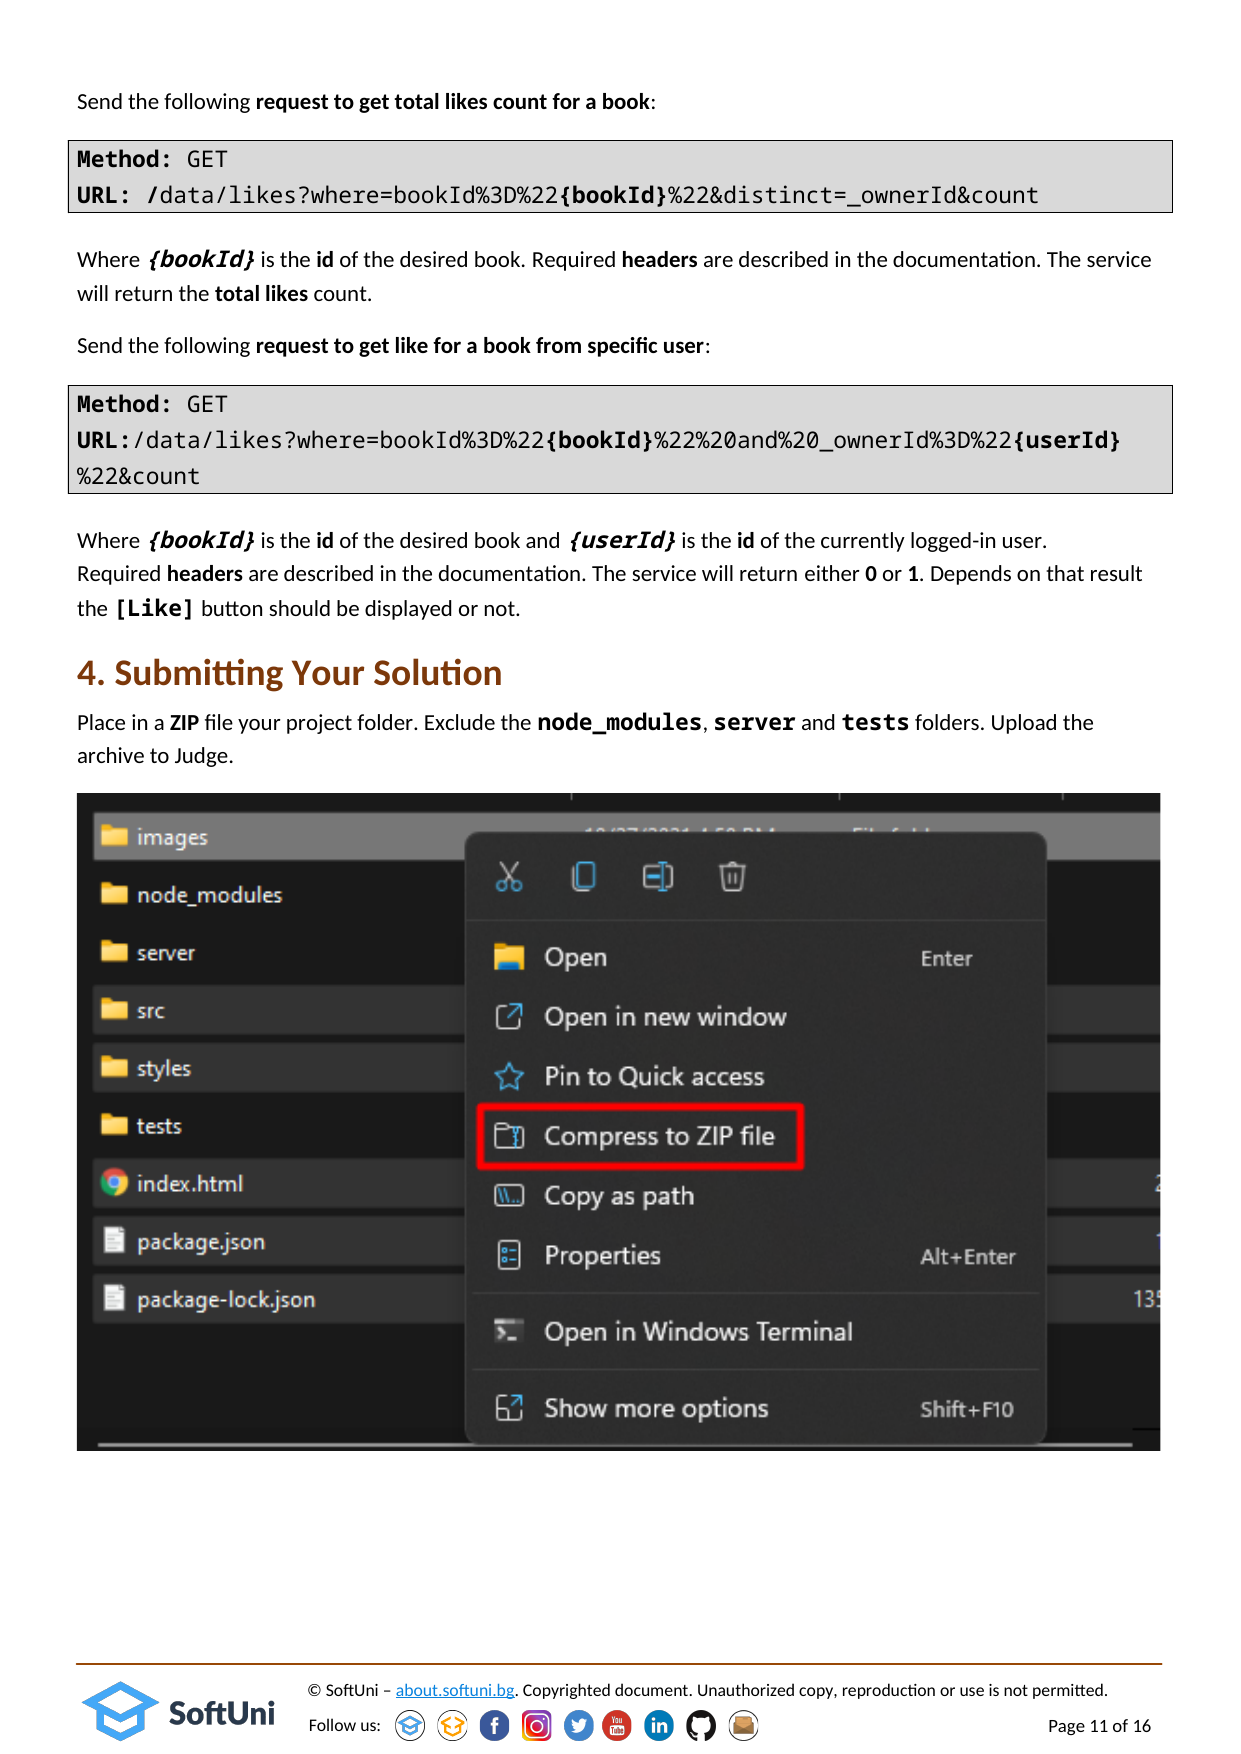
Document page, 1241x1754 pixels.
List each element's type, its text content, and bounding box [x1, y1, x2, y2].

text Place in a ZIP file your project folder. Exclude the node_modules, server and tests folders. Upload the archive to Judge. [77, 706, 1163, 769]
picture [75, 1676, 281, 1747]
text URL: /data/likes?where=bookId%3D%22{bookId}%22&distinct=_ownerId&count [69, 176, 1172, 212]
text Send the following request to get like for a book from specific user: [77, 332, 1163, 360]
picture [658, 1723, 667, 1732]
text Where {bookId} is the id of the desired book and {userId} is the id of the currently logged-in user. Required headers are described in the documentation. The service will return either 0 or 1. Depends on that result the [Like] button should be displayed or not. [77, 524, 1163, 623]
text URL:/data/likes?where=bookId%3D%22{bookId}%22%20and%20_ownerId%3D%22{userId}%22&count [69, 421, 1172, 493]
picture [437, 1710, 468, 1741]
picture [644, 1710, 653, 1719]
picture [686, 1710, 716, 1741]
picture [76, 793, 1161, 1451]
picture [728, 1710, 759, 1741]
picture [564, 1710, 594, 1741]
picture [479, 1710, 510, 1741]
text Method: GET [69, 386, 1172, 419]
picture [602, 1710, 632, 1741]
picture [665, 1732, 674, 1741]
picture [665, 1710, 674, 1719]
picture [522, 1710, 552, 1741]
text Where {bookId} is the id of the desired book. Required headers are described in the documentation. The service will return the total likes count. [77, 243, 1163, 307]
picture [644, 1732, 653, 1741]
text Send the following request to get total likes count for a book: [77, 87, 1163, 115]
subtitle Submitting Your Solution [77, 649, 1163, 694]
text Method: GET [69, 141, 1172, 174]
picture [395, 1710, 425, 1741]
